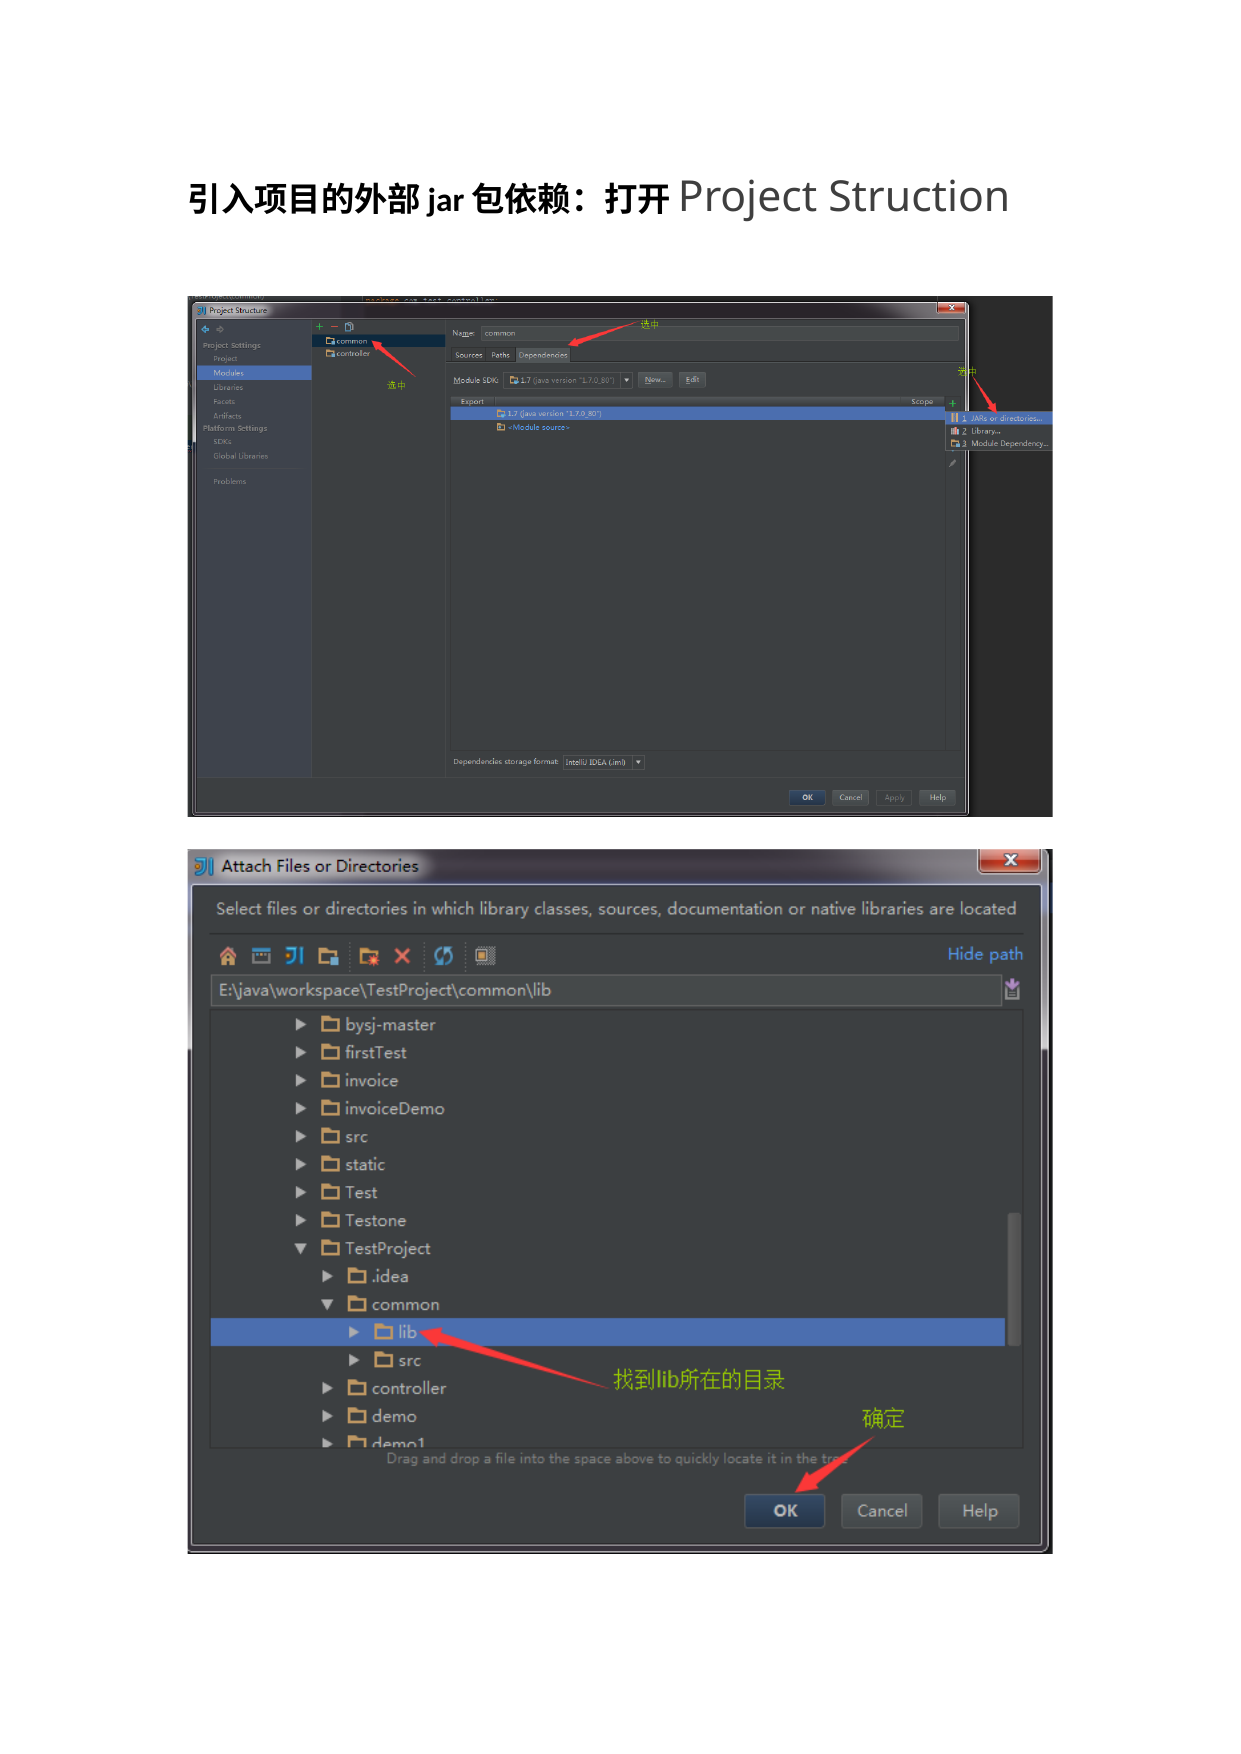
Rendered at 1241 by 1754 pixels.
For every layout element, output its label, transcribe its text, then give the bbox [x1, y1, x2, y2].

picture [187, 849, 1053, 1554]
subtitle 引入项目的外部jar包依赖：打开Project Struction [187, 162, 1053, 227]
picture [187, 296, 1053, 817]
